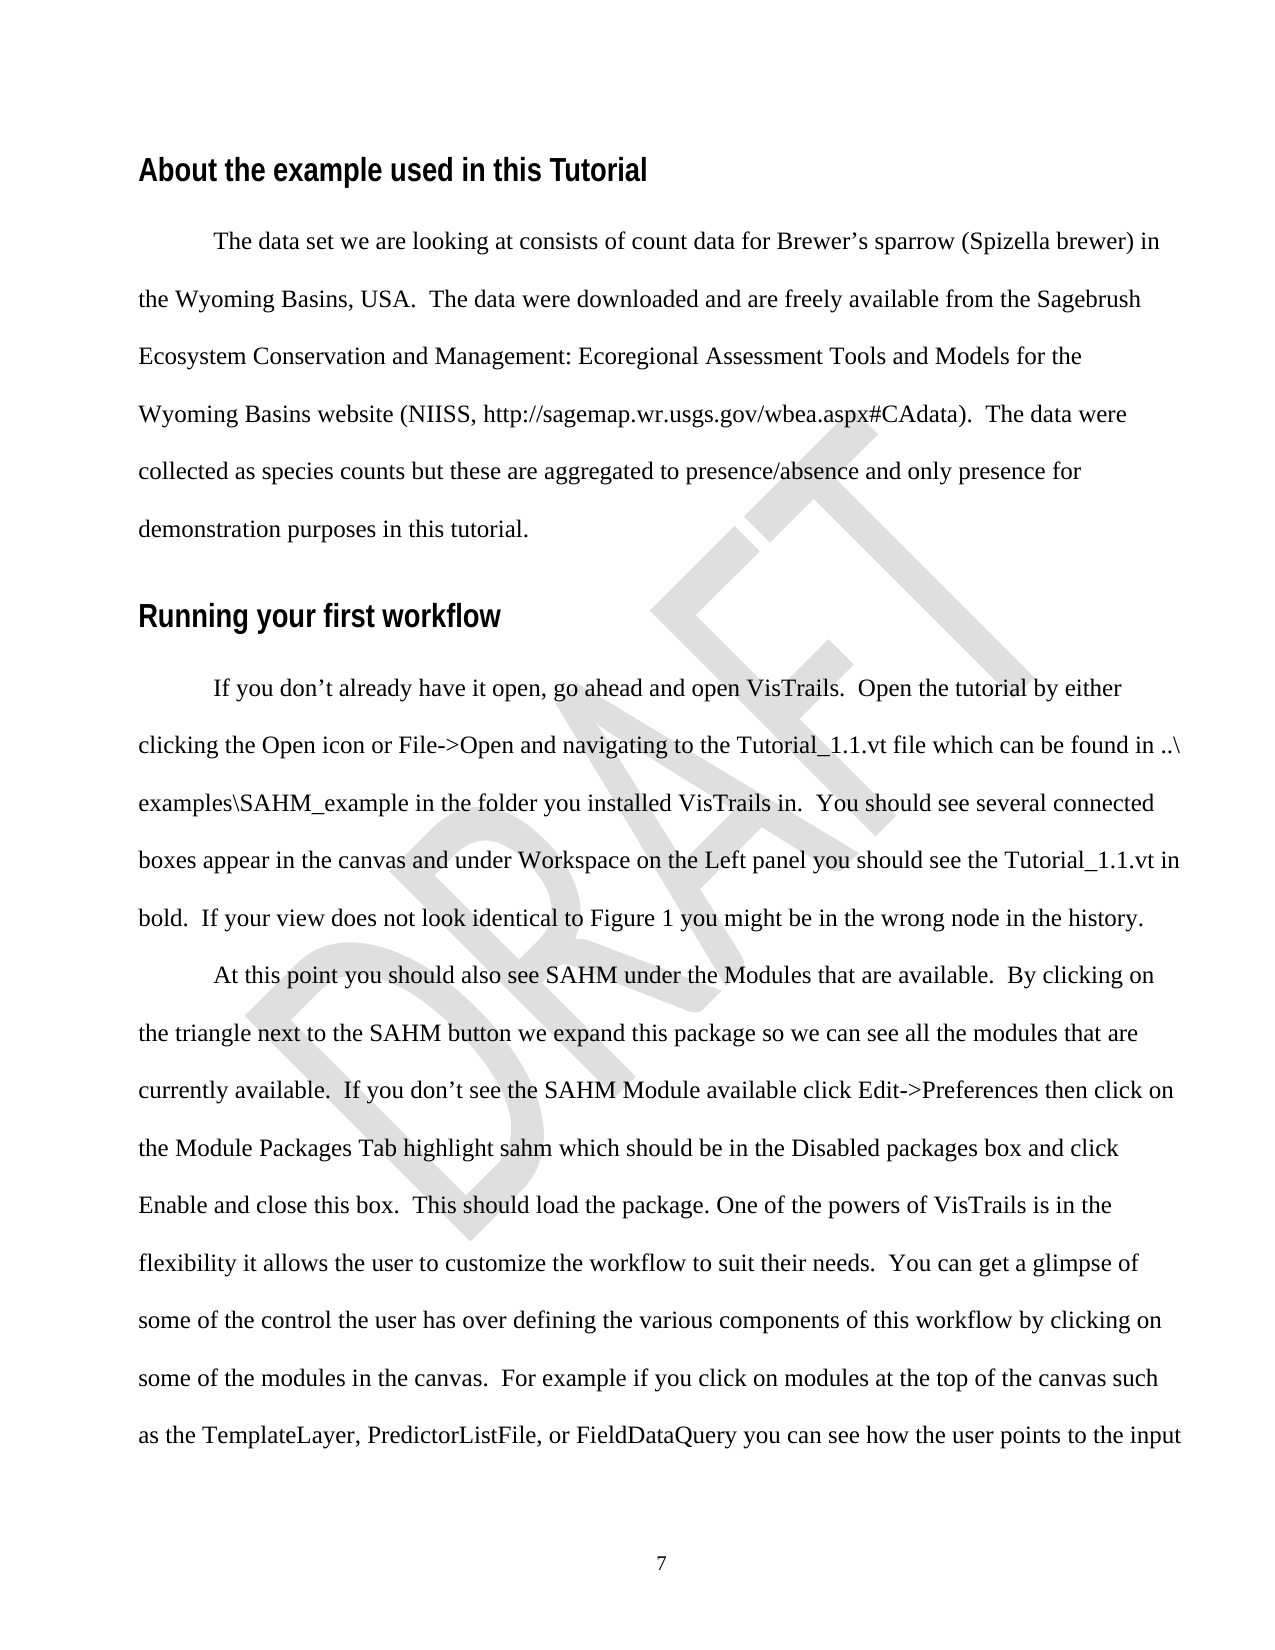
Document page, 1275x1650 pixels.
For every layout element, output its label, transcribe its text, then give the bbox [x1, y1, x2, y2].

text The data set we are looking at consists of count data for Brewer’s sparrow (Spizella brewer) in the Wyoming Basins, USA. The data were downloaded and are freely available from the Sagebrush Ecosystem Conservation and Management: Ecoregional Assessment Tools and Models for the Wyoming Basins website (NIISS, http://sagemap.wr.usgs.gov/wbea.aspx#CAdata). The data were collected as species counts but these are aggregated to presence/absence and only presence for demonstration purposes in this tutorial. [138, 226, 1185, 543]
subtitle Running your first workflow [138, 596, 1185, 635]
text If you don’t already have it open, go ahead and open VisTrails. Open the tutorial by either clicking the Open icon or File->Open and navigating to the Tutorial_1.1.vt file which can be found in ..\examples\SAHM_example in the folder you installed VisTrails in. You should see several connected boxes appear in the canvas and under Workspace on the Left panel you should see the Tutorial_1.1.vt in bold. If your view does not look identical to Figure 1 you might be in the wrong node in the history. [138, 673, 1185, 932]
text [138, 960, 1185, 1449]
subtitle About the example used in this Tutorial [138, 150, 1185, 188]
